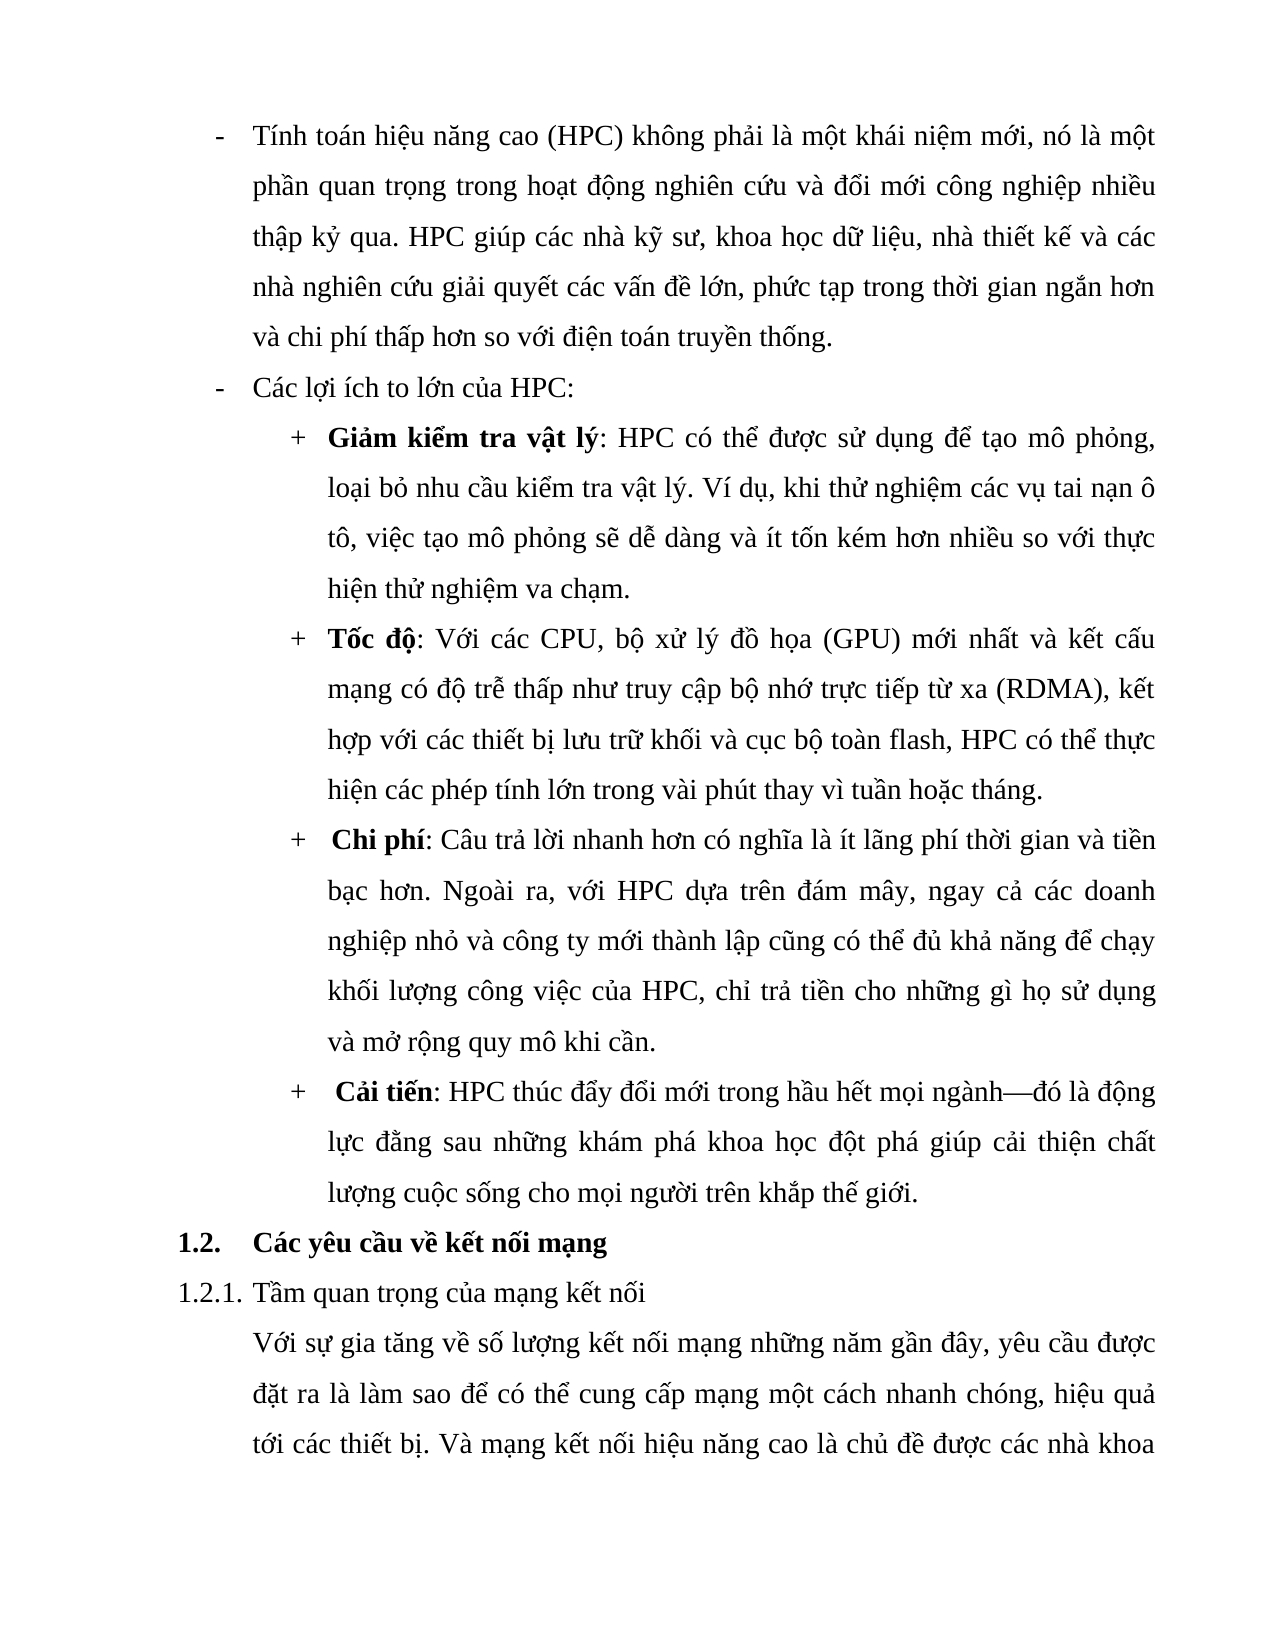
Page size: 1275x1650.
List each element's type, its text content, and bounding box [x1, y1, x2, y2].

list Các yêu cầu về kết nối mạng [177, 1225, 1157, 1258]
list Giảm kiểm tra vật lý: HPC có thể được sử dụng để tạo mô phỏng, loại bỏ nhu cầu kiểm tra vật lý. Ví dụ, khi thử nghiệm các vụ tai nạn ô tô, việc tạo mô phỏng sẽ dễ dàng và ít tốn kém hơn nhiều so với thực hiện thử nghiệm va chạm. [290, 420, 1157, 604]
list Tầm quan trọng của mạng kết nối [177, 1275, 1157, 1309]
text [252, 1326, 1157, 1460]
list Cải tiến: HPC thúc đẩy đổi mới trong hầu hết mọi ngành—đó là động lực đằng sau những khám phá khoa học đột phá giúp cải thiện chất lượng cuộc sống cho mọi người trên khắp thế giới. [290, 1074, 1157, 1208]
list Tốc độ: Với các CPU, bộ xử lý đồ họa (GPU) mới nhất và kết cấu mạng có độ trễ thấp như truy cập bộ nhớ trực tiếp từ xa (RDMA), kết hợp với các thiết bị lưu trữ khối và cục bộ toàn flash, HPC có thể thực hiện các phép tính lớn trong vài phút thay vì tuần hoặc tháng. [290, 621, 1157, 806]
list Các lợi ích to lớn của HPC: [215, 370, 1157, 403]
list Chi phí: Câu trả lời nhanh hơn có nghĩa là ít lãng phí thời gian và tiền bạc hơn. Ngoài ra, với HPC dựa trên đám mây, ngay cả các doanh nghiệp nhỏ và công ty mới thành lập cũng có thể đủ khả năng để chạy khối lượng công việc của HPC, chỉ trả tiền cho những gì họ sử dụng và mở rộng quy mô khi cần. [290, 822, 1157, 1057]
list Tính toán hiệu năng cao (HPC) không phải là một khái niệm mới, nó là một phần quan trọng trong hoạt động nghiên cứu và đổi mới công nghiệp nhiều thập kỷ qua. HPC giúp các nhà kỹ sư, khoa học dữ liệu, nhà thiết kế và các nhà nghiên cứu giải quyết các vấn đề lớn, phức tạp trong thời gian ngắn hơn và chi phí thấp hơn so với điện toán truyền thống. [215, 118, 1157, 353]
